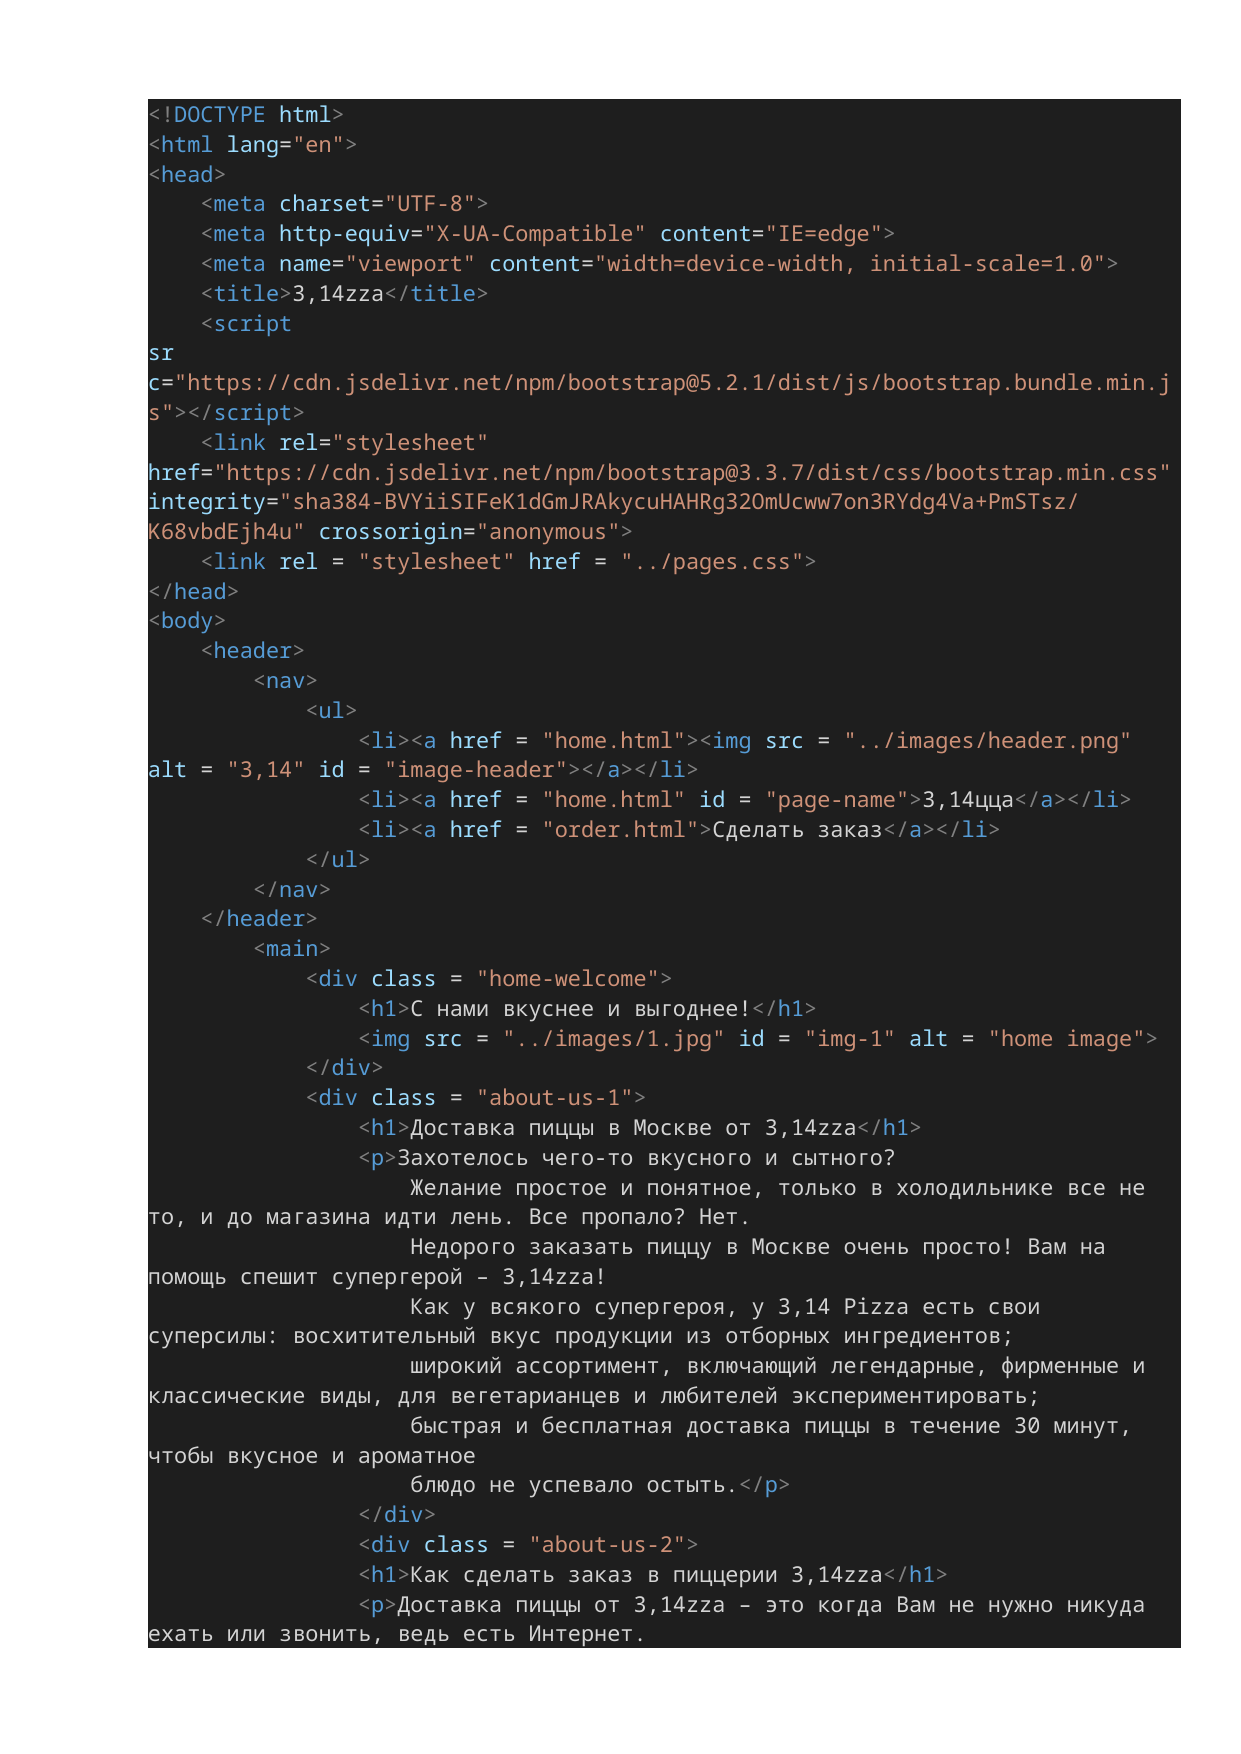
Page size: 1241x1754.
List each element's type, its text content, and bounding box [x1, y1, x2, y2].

text <h1>Доставка пиццы в Москве от 3,14zza</h1> [148, 1112, 1181, 1142]
text Желание простое и понятное, только в холодильнике все не то, и до магазина идти лень. Все пропало? Нет. [148, 1172, 1181, 1231]
text широкий ассортимент, включающий легендарные, фирменные и классические виды, для вегетарианцев и любителей экспериментировать; [148, 1350, 1181, 1410]
text <body> [148, 606, 1181, 635]
text <li><a href = "order.html">Сделать заказ</a></li> [148, 814, 1181, 844]
text </header> [148, 903, 1181, 933]
text <link rel = "stylesheet" href = "../pages.css"> [148, 546, 1181, 576]
text <title>3,14zza</title> [148, 278, 1181, 308]
text <li><a href = "home.html"><img src = "../images/header.png" alt = "3,14" id = "image-header"></a></li> [148, 725, 1181, 784]
text <link rel="stylesheet" href="https://cdn.jsdelivr.net/npm/bootstrap@3.3.7/dist/css/bootstrap.min.css" integrity="sha384-BVYiiSIFeK1dGmJRAkycuHAHRg32OmUcww7on3RYdg4Va+PmSTsz/K68vbdEjh4u" crossorigin="anonymous"> [148, 427, 1181, 546]
text <h1>Как сделать заказ в пиццерии 3,14zza</h1> [148, 1559, 1181, 1589]
text Недорого заказать пиццу в Москве очень просто! Вам на помощь спешит супергерой – 3,14zza! [148, 1231, 1181, 1291]
text <meta charset="UTF-8"> [148, 188, 1181, 218]
text <html lang="en"> [148, 129, 1181, 159]
text <header> [148, 635, 1181, 665]
text </nav> [148, 874, 1181, 903]
text <script src="https://cdn.jsdelivr.net/npm/bootstrap@5.2.1/dist/js/bootstrap.bundle.min.js"></script> [148, 308, 1181, 427]
text <head> [148, 159, 1181, 188]
text <ul> [148, 695, 1181, 725]
text <nav> [148, 665, 1181, 695]
text </head> [148, 576, 1181, 606]
text </div> [148, 1499, 1181, 1529]
text <div class = "about-us-1"> [148, 1082, 1181, 1112]
text блюдо не успевало остыть.</p> [148, 1469, 1181, 1499]
text <main> [148, 933, 1181, 963]
text быстрая и бесплатная доставка пиццы в течение 30 минут, чтобы вкусное и ароматное [148, 1410, 1181, 1469]
text <!DOCTYPE html> [148, 99, 1181, 129]
text <p>Доставка пиццы от 3,14zza – это когда Вам не нужно никуда ехать или звонить, ведь есть Интернет. [148, 1589, 1181, 1648]
text <li><a href = "home.html" id = "page-name">3,14цца</a></li> [148, 784, 1181, 814]
text <h1>С нами вкуснее и выгоднее!</h1> [148, 993, 1181, 1023]
text </ul> [148, 844, 1181, 874]
text <div class = "about-us-2"> [148, 1529, 1181, 1559]
text <div class = "home-welcome"> [148, 963, 1181, 993]
text <img src = "../images/1.jpg" id = "img-1" alt = "home image"> [148, 1023, 1181, 1052]
text <meta name="viewport" content="width=device-width, initial-scale=1.0"> [148, 248, 1181, 278]
text <meta http-equiv="X-UA-Compatible" content="IE=edge"> [148, 218, 1181, 248]
text Как у всякого супергероя, у 3,14 Pizza есть свои суперсилы: восхитительный вкус продукции из отборных ингредиентов; [148, 1291, 1181, 1350]
text </div> [148, 1052, 1181, 1082]
text <p>Захотелось чего-то вкусного и сытного? [148, 1142, 1181, 1172]
